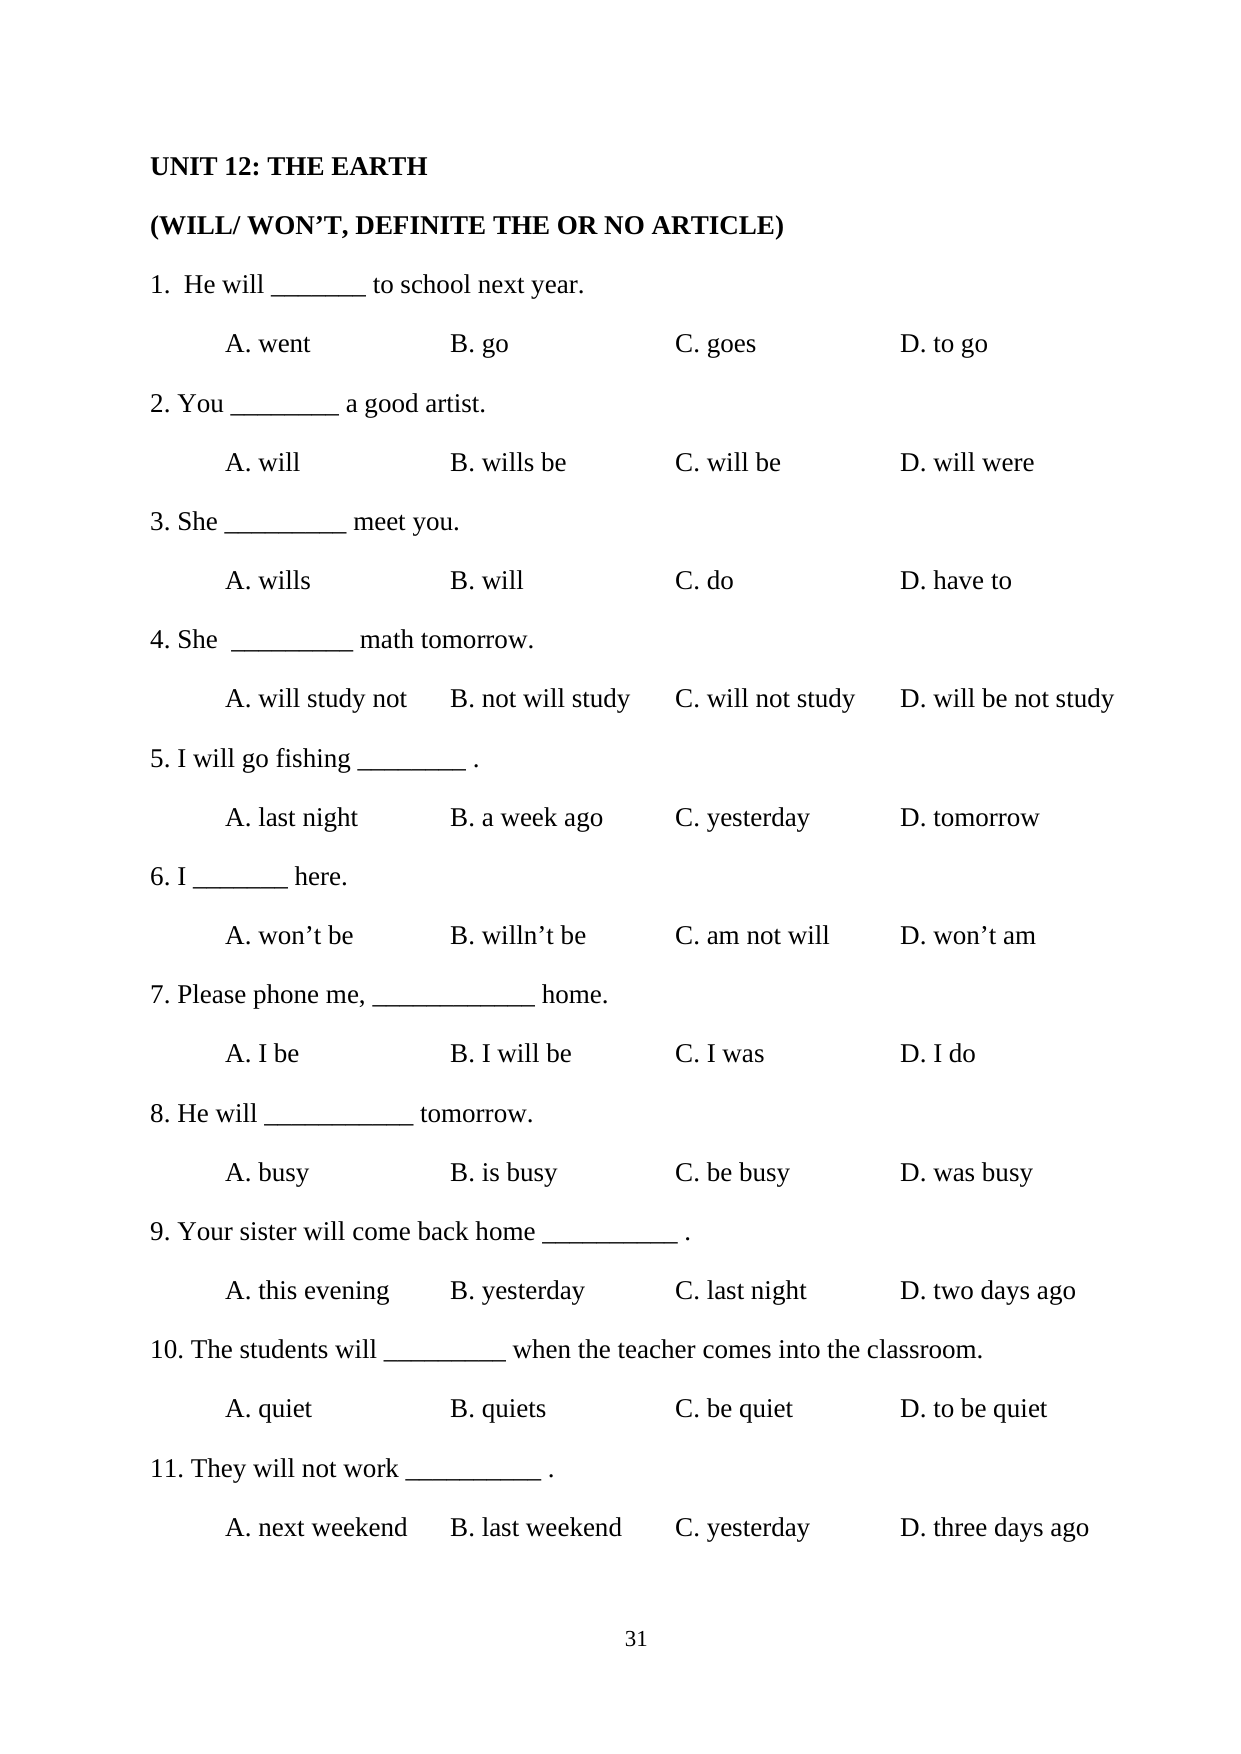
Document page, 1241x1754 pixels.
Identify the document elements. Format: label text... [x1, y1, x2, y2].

text A. won’t be B. willn’t be C. am not will D. won’t am [150, 919, 1122, 950]
text A. I be B. I will be C. I was D. I do [150, 1037, 1122, 1069]
text A. wills B. will C. do D. have to [225, 564, 1122, 595]
text A. busy B. is busy C. be busy D. was busy [150, 1156, 1122, 1187]
text 2. You ________ a good artist. [150, 387, 1122, 418]
text 10. The students will _________ when the teacher comes into the classroom. [150, 1333, 1122, 1364]
text A. last night B. a week ago C. yesterday D. tomorrow [150, 801, 1122, 832]
text A. will B. wills be C. will be D. will were [150, 446, 1122, 477]
text 9. Your sister will come back home __________ . [150, 1215, 1122, 1246]
text A. quiet B. quiets C. be quiet D. to be quiet [150, 1392, 1122, 1424]
text 6. I _______ here. [150, 860, 1122, 891]
text 4. She _________ math tomorrow. [150, 623, 1122, 654]
text 3. She _________ meet you. [150, 505, 1122, 536]
text 1. He will _______ to school next year. [150, 268, 1122, 299]
text A. went B. go C. goes D. to go [150, 327, 1122, 359]
text A. this evening B. yesterday C. last night D. two days ago [150, 1274, 1122, 1305]
text 7. Please phone me, ____________ home. [150, 978, 1122, 1009]
text 8. He will ___________ tomorrow. [150, 1097, 1122, 1128]
text 11. They will not work __________ . [150, 1452, 1122, 1483]
text UNIT 12: THE EARTH [150, 150, 1122, 181]
text (WILL/ WON’T, DEFINITE THE OR NO ARTICLE) [150, 209, 1122, 240]
text A. will study not B. not will study C. will not study D. will be not study [150, 682, 1122, 714]
text 5. I will go fishing ________ . [150, 742, 1122, 773]
text A. next weekend B. last weekend C. yesterday D. three days ago [150, 1511, 1122, 1542]
